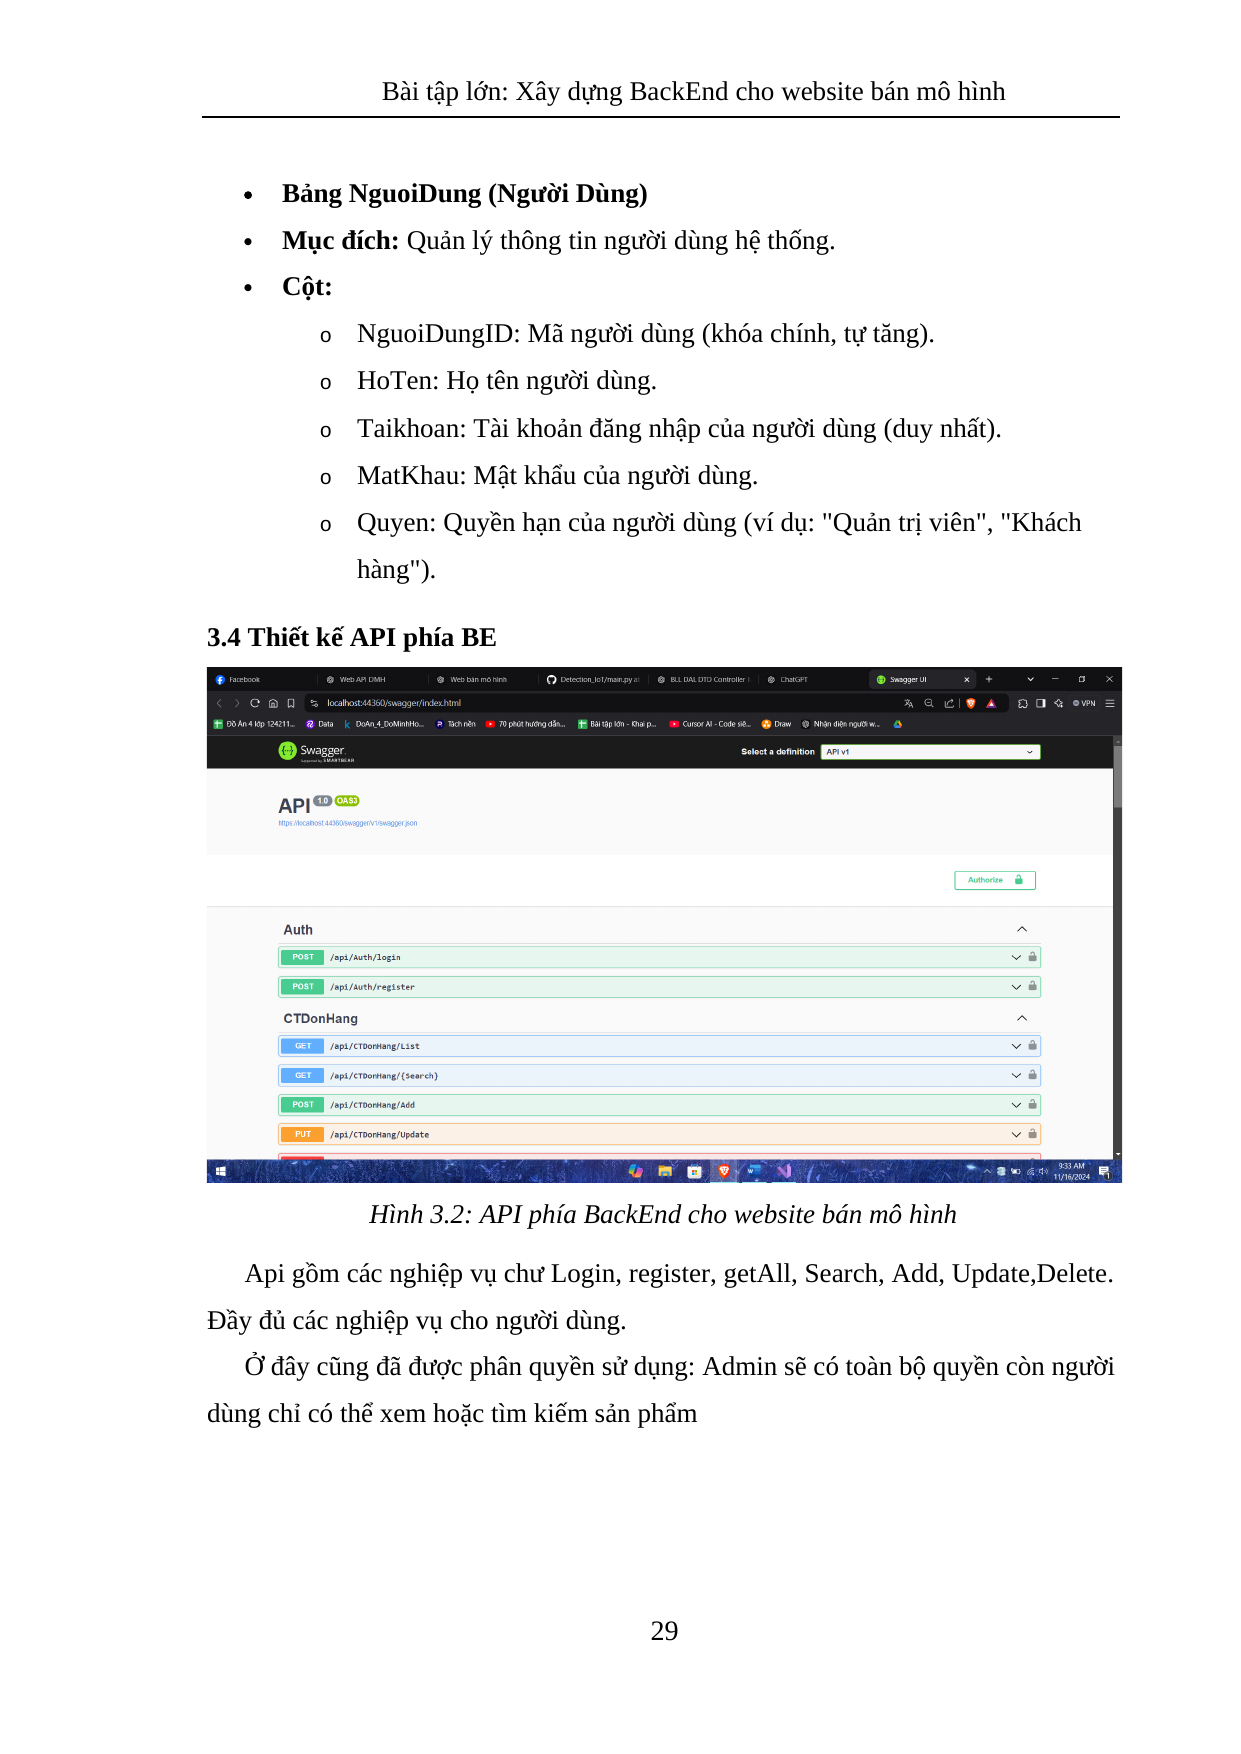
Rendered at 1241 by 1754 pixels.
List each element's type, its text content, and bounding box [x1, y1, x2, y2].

list Bảng NguoiDung (Người Dùng) [244, 177, 1122, 208]
list Taikhoan: Tài khoản đăng nhập của người dùng (duy nhất). [319, 412, 1122, 443]
text Api gồm các nghiệp vụ chư Login, register, getAll, Search, Add, Update,Delete. Đầy đủ các nghiệp vụ cho người dùng. [207, 1257, 1122, 1335]
subtitle Thiết kế API phía BE [207, 621, 1122, 652]
list HoTen: Họ tên người dùng. [319, 364, 1122, 396]
picture [206, 667, 1123, 1183]
text Hình 3.2: API phía BackEnd cho website bán mô hình [207, 1198, 1122, 1229]
list Cột: [244, 271, 1122, 302]
list Quyen: Quyền hạn của người dùng (ví dụ: "Quản trị viên", "Khách hàng"). [319, 506, 1122, 584]
list MatKhau: Mật khẩu của người dùng. [319, 459, 1122, 491]
list NguoiDungID: Mã người dùng (khóa chính, tự tăng). [319, 317, 1122, 349]
text Ở đây cũng đã được phân quyền sử dụng: Admin sẽ có toàn bộ quyền còn người dùng chỉ có thể xem hoặc tìm kiếm sản phẩm [207, 1351, 1122, 1428]
list Mục đích: Quản lý thông tin người dùng hệ thống. [244, 224, 1122, 255]
